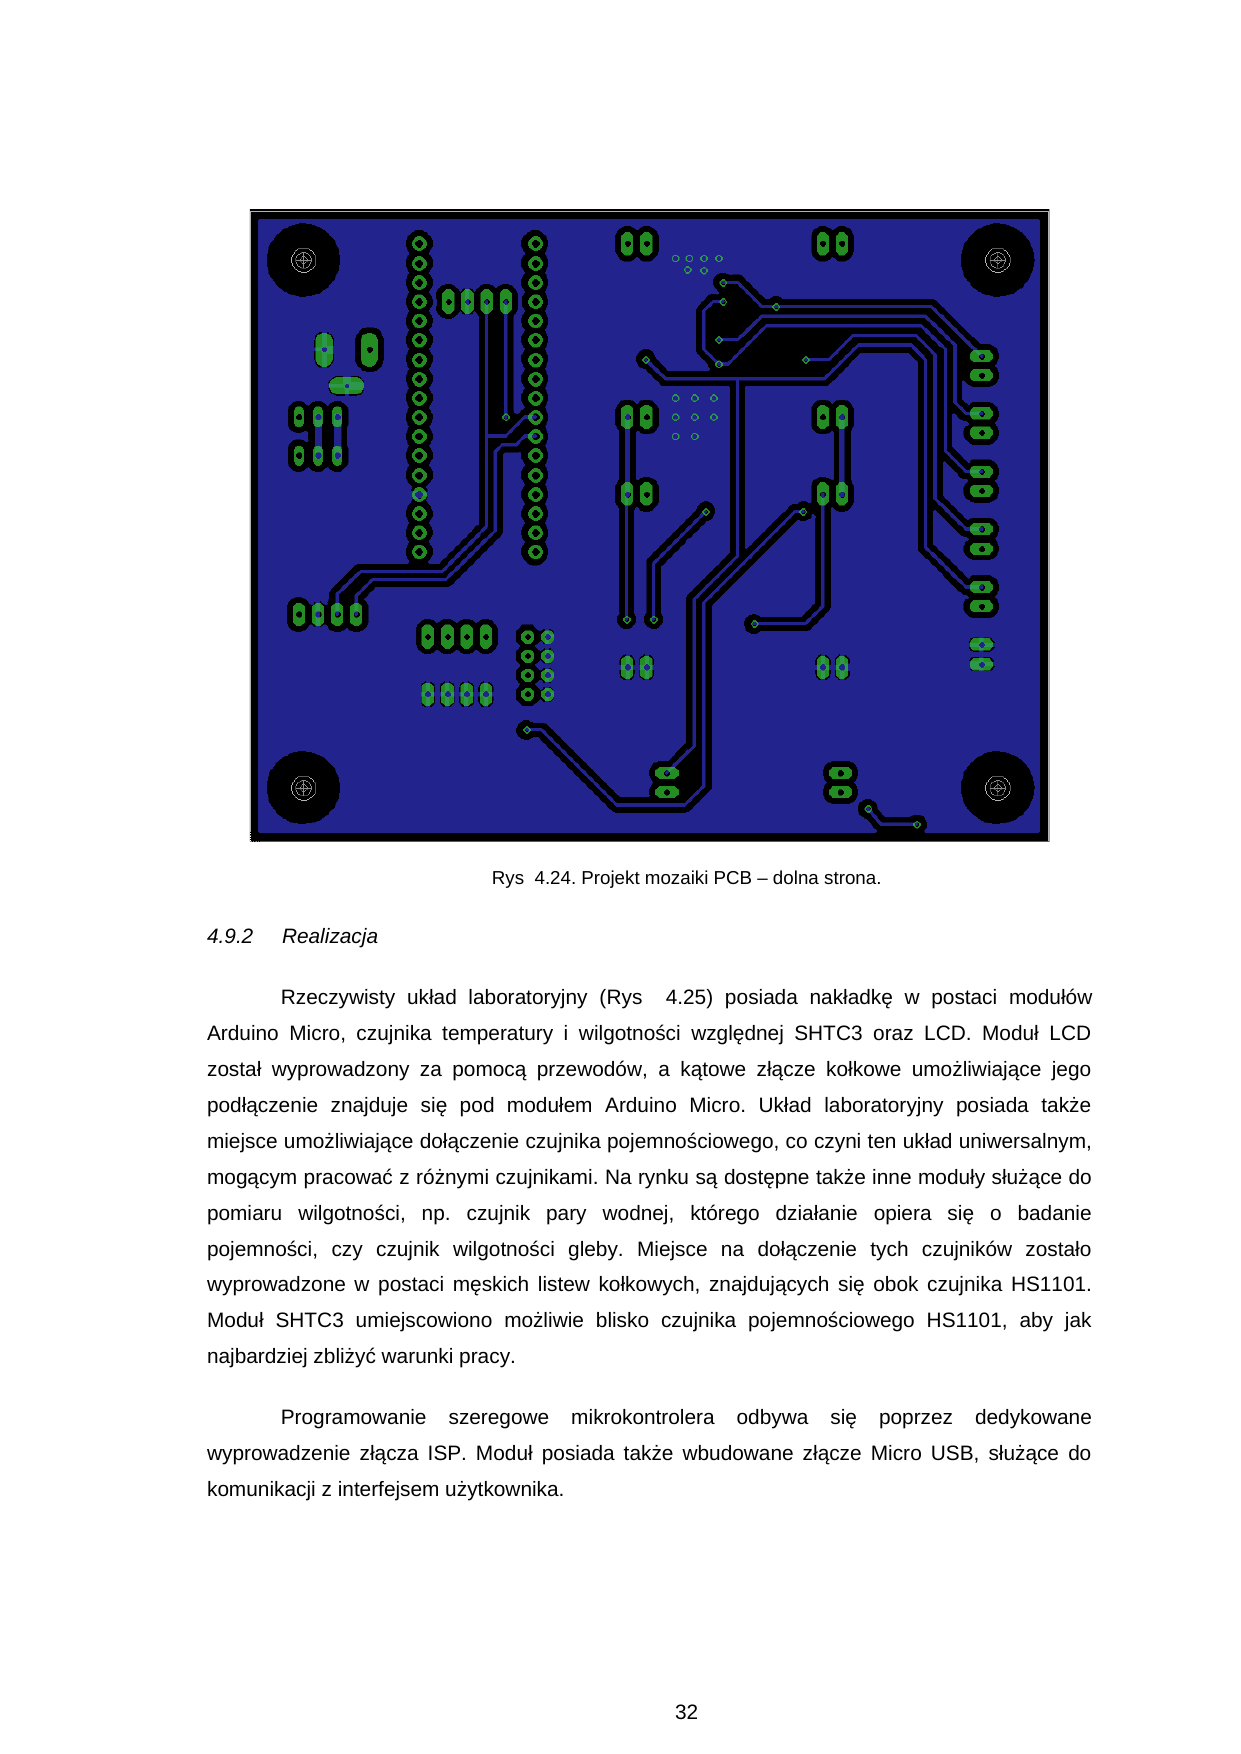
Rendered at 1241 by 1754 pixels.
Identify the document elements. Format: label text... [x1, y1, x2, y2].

text Programowanie szeregowe mikrokontrolera odbywa się poprzez dedykowane wyprowadzenie złącza ISP. Moduł posiada także wbudowane złącze Micro USB, służące do komunikacji z interfejsem użytkownika. [207, 1405, 1092, 1501]
picture [249, 209, 1050, 842]
subtitle Realizacja [207, 924, 1092, 948]
